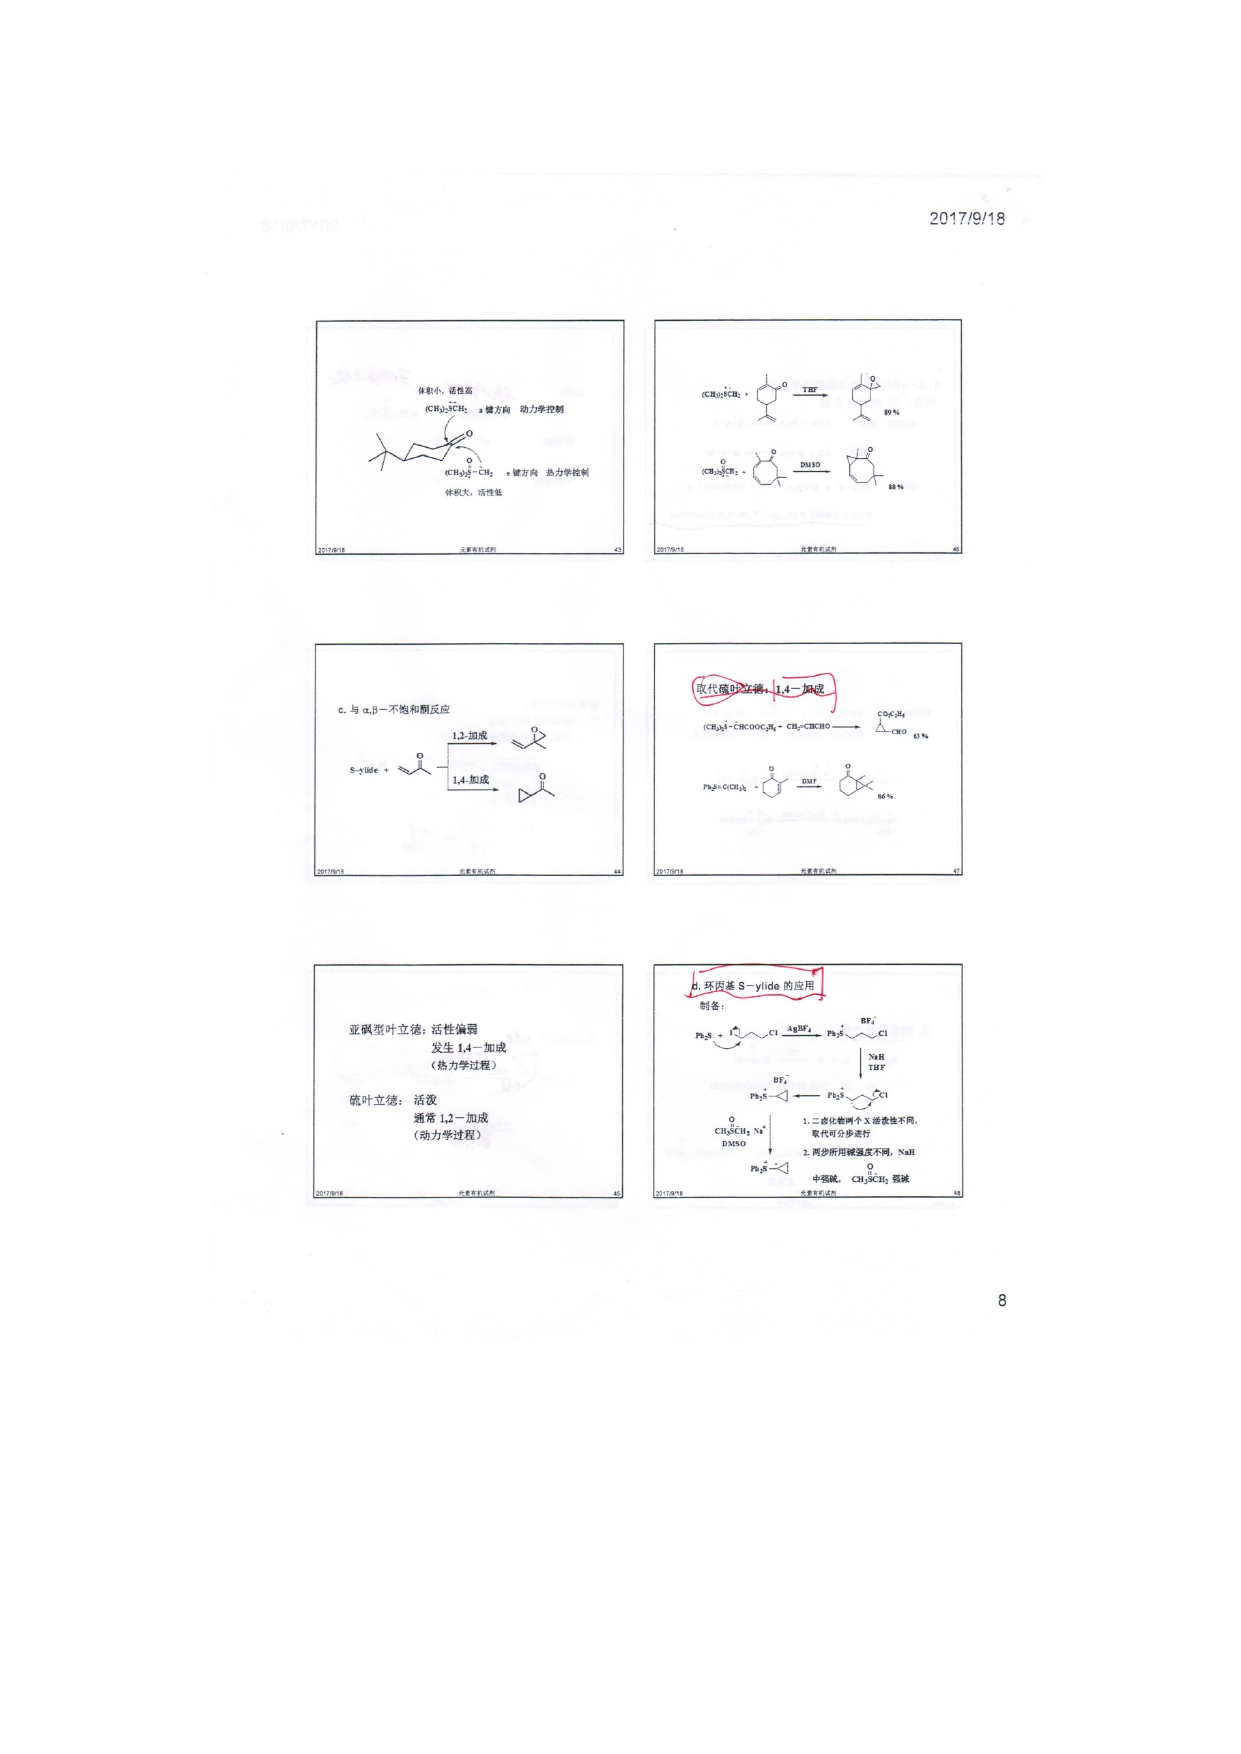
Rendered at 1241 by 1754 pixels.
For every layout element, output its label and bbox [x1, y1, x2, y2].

picture [187, 162, 1053, 1352]
